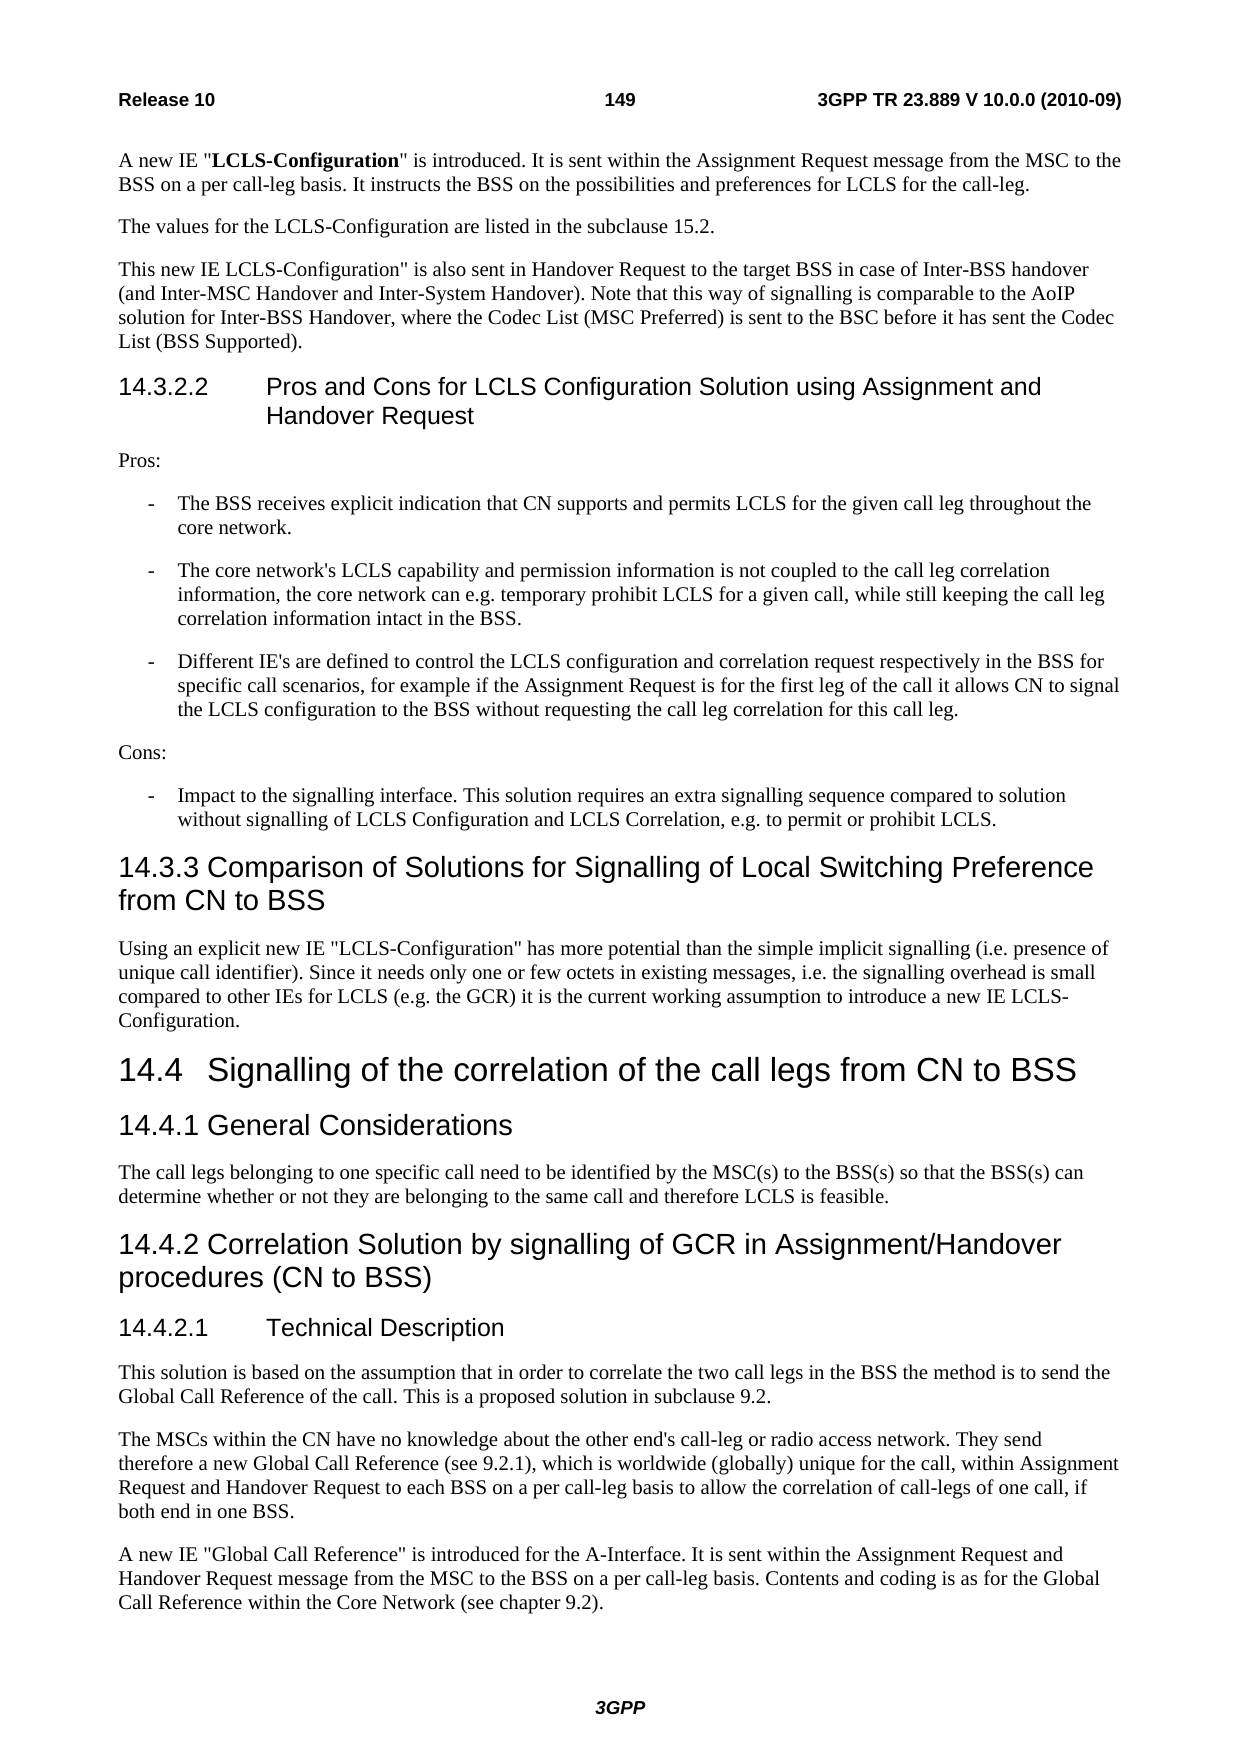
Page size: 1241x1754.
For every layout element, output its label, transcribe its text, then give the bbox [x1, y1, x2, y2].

text This new IE LCLS-Configuration" is also sent in Handover Request to the target BSS in case of Inter-BSS handover (and Inter-MSC Handover and Inter-System Handover). Note that this way of signalling is comparable to the AoIP solution for Inter-BSS Handover, where the Codec List (MSC Preferred) is sent to the BSC before it has sent the Codec List (BSS Supported). [118, 257, 1122, 353]
text A new IE "LCLS-Configuration" is introduced. It is sent within the Assignment Request message from the MSC to the BSS on a per call-leg basis. It instructs the BSS on the possibilities and preferences for LCLS for the call-leg. [118, 147, 1122, 196]
text The values for the LCLS-Configuration are listed in the subclause 15.2. [118, 214, 1122, 238]
text Using an explicit new IE "LCLS-Configuration" has more potential than the simple implicit signalling (i.e. presence of unique call identifier). Since it needs only one or few octets in existing messages, i.e. the signalling overhead is small compared to other IEs for LCLS (e.g. the GCR) it is the current working assumption to introduce a new IE LCLS-Configuration. [118, 936, 1122, 1032]
text The call legs belonging to one specific call need to be identified by the MSC(s) to the BSS(s) so that the BSS(s) can determine whether or not they are belonging to the same call and therefore LCLS is feasible. [118, 1160, 1122, 1208]
text A new IE "Global Call Reference" is introduced for the A-Interface. It is sent within the Assignment Request and Handover Request message from the MSC to the BSS on a per call-leg basis. Contents and coding is as for the Global Call Reference within the Core Network (see chapter 9.2). [118, 1542, 1122, 1614]
subtitle 14.4.2.1 Technical Description [118, 1313, 1122, 1341]
subtitle 14.3.2.2 Pros and Cons for LCLS Configuration Solution using Assignment and Handover Request [118, 372, 1122, 430]
subtitle 14.4.2 Correlation Solution by signalling of GCR in Assignment/Handover procedures (CN to BSS) [118, 1227, 1122, 1294]
text The MSCs within the CN have no knowledge about the other end's call-leg or radio access network. They send therefore a new Global Call Reference (see 9.2.1), which is worldwide (globally) unique for the call, within Assignment Request and Handover Request to each BSS on a per call-leg basis to allow the correlation of call-legs of one call, if both end in one BSS. [118, 1427, 1122, 1523]
text This solution is based on the assumption that in order to correlate the two call legs in the BSS the method is to send the Global Call Reference of the call. This is a proposed solution in subclause 9.2. [118, 1360, 1122, 1408]
subtitle 14.4 Signalling of the correlation of the call legs from CN to BSS [118, 1051, 1122, 1089]
text - Impact to the signalling interface. This solution requires an extra signalling sequence compared to solution without signalling of LCLS Configuration and LCLS Correlation, e.g. to permit or prohibit LCLS. [148, 783, 1122, 831]
text - The core network's LCLS capability and permission information is not coupled to the call leg correlation information, the core network can e.g. temporary prohibit LCLS for a given call, while still keeping the call leg correlation information intact in the BSS. [148, 558, 1122, 630]
text Pros: [118, 448, 1122, 472]
text - Different IE's are defined to control the LCLS configuration and correlation request respectively in the BSS for specific call scenarios, for example if the Assignment Request is for the first leg of the call it allows CN to signal the LCLS configuration to the BSS without requesting the call leg correlation for this call leg. [148, 649, 1122, 721]
text - The BSS receives explicit indication that CN supports and permits LCLS for the given call leg throughout the core network. [148, 491, 1122, 539]
subtitle 14.3.3 Comparison of Solutions for Signalling of Local Switching Preference from CN to BSS [118, 850, 1122, 917]
text Cons: [118, 740, 1122, 764]
subtitle 14.4.1 General Considerations [118, 1108, 1122, 1141]
